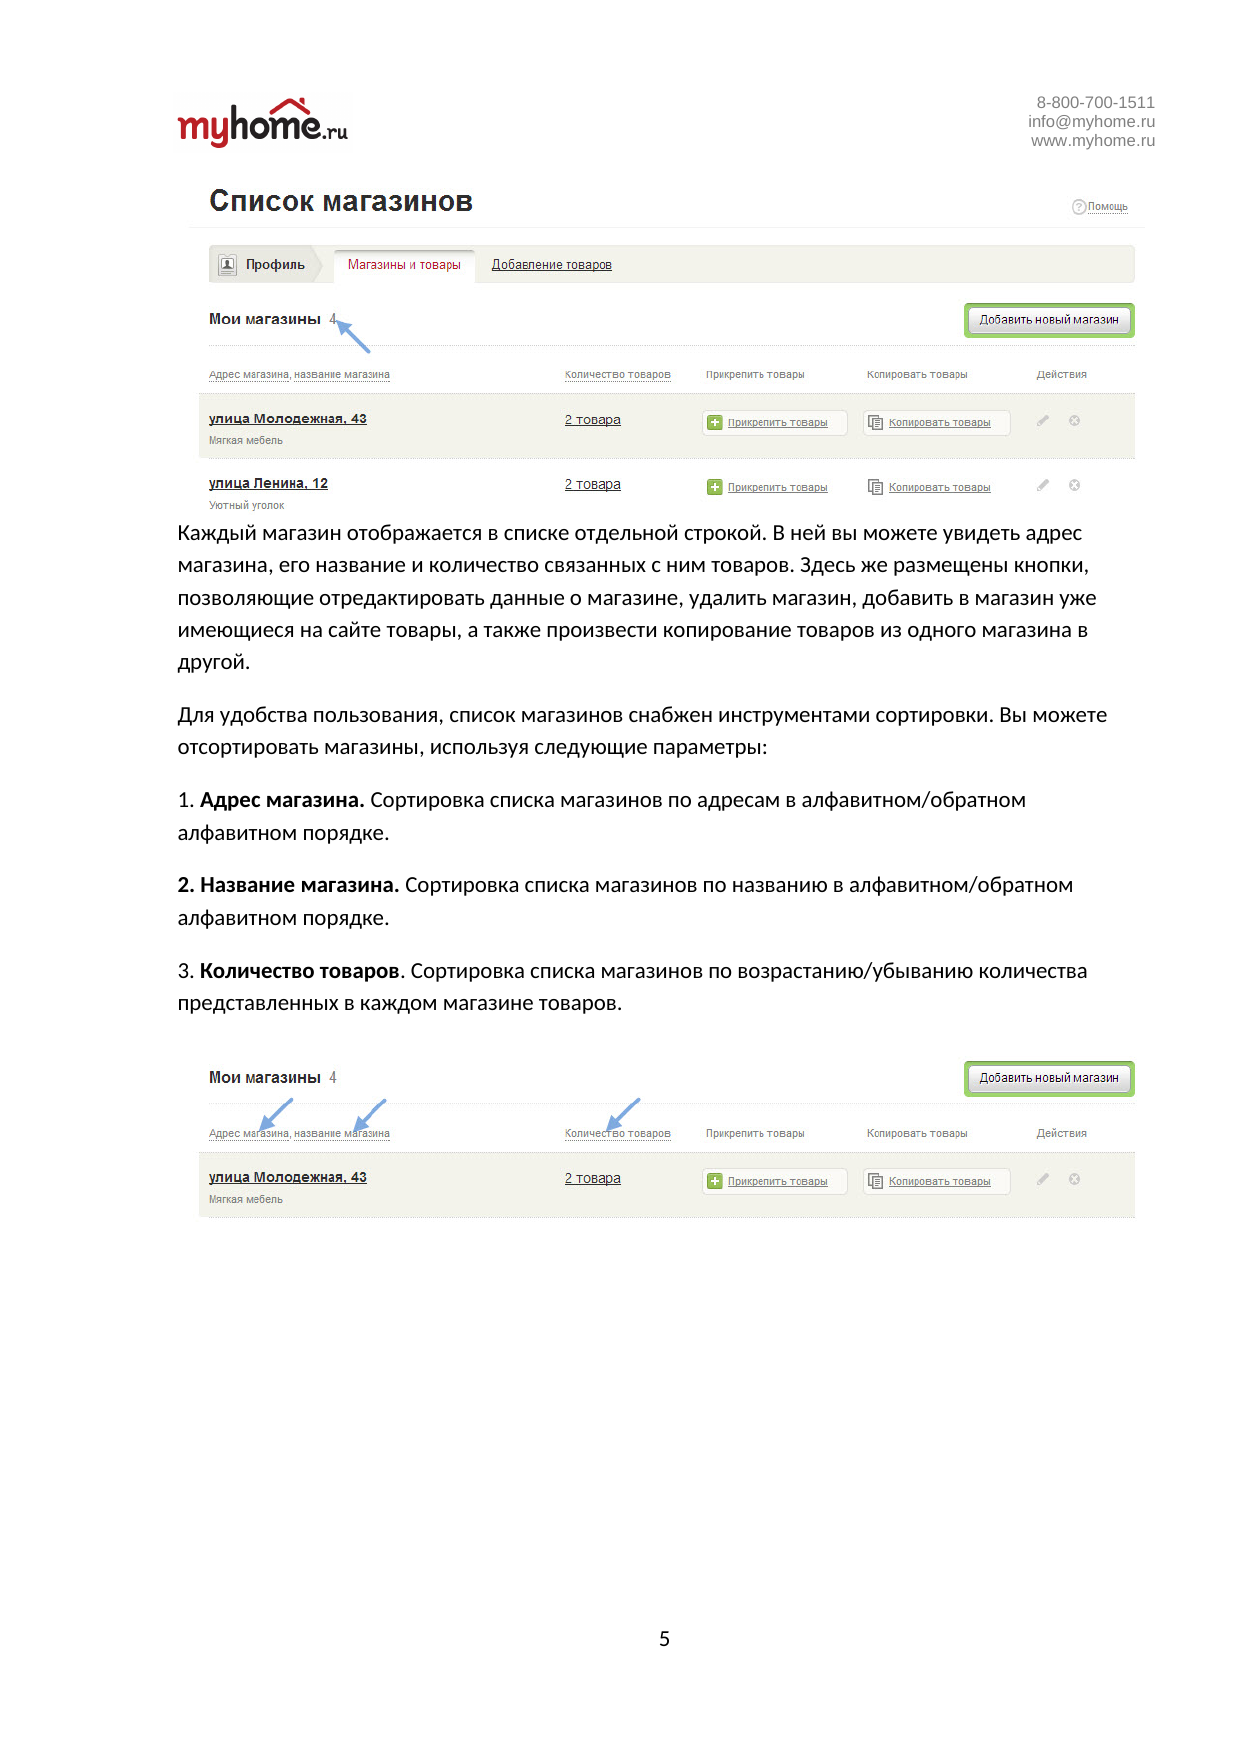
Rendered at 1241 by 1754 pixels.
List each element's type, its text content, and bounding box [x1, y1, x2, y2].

text 2. Название магазина. Сортировка списка магазинов по названию в алфавитном/обратном алфавитном порядке. [177, 871, 1152, 931]
picture [172, 92, 353, 153]
picture [177, 1041, 1152, 1231]
text Для удобства пользования, список магазинов снабжен инструментами сортировки. Вы можете отсортировать магазины, используя следующие параметры: [177, 700, 1152, 760]
text 3. Количество товаров. Сортировка списка магазинов по возрастанию/убыванию количества представленных в каждом магазине товаров. [177, 956, 1152, 1016]
picture [177, 181, 1152, 515]
text Каждый магазин отображается в списке отдельной строкой. В ней вы можете увидеть адрес магазина, его название и количество связанных с ним товаров. Здесь же размещены кнопки, позволяющие отредактировать данные о магазине, удалить магазин, добавить в магазин уже имеющиеся на сайте товары, а также произвести копирование товаров из одного магазина в другой. [177, 515, 1152, 675]
text 1. Адрес магазина. Сортировка списка магазинов по адресам в алфавитном/обратном алфавитном порядке. [177, 785, 1152, 846]
